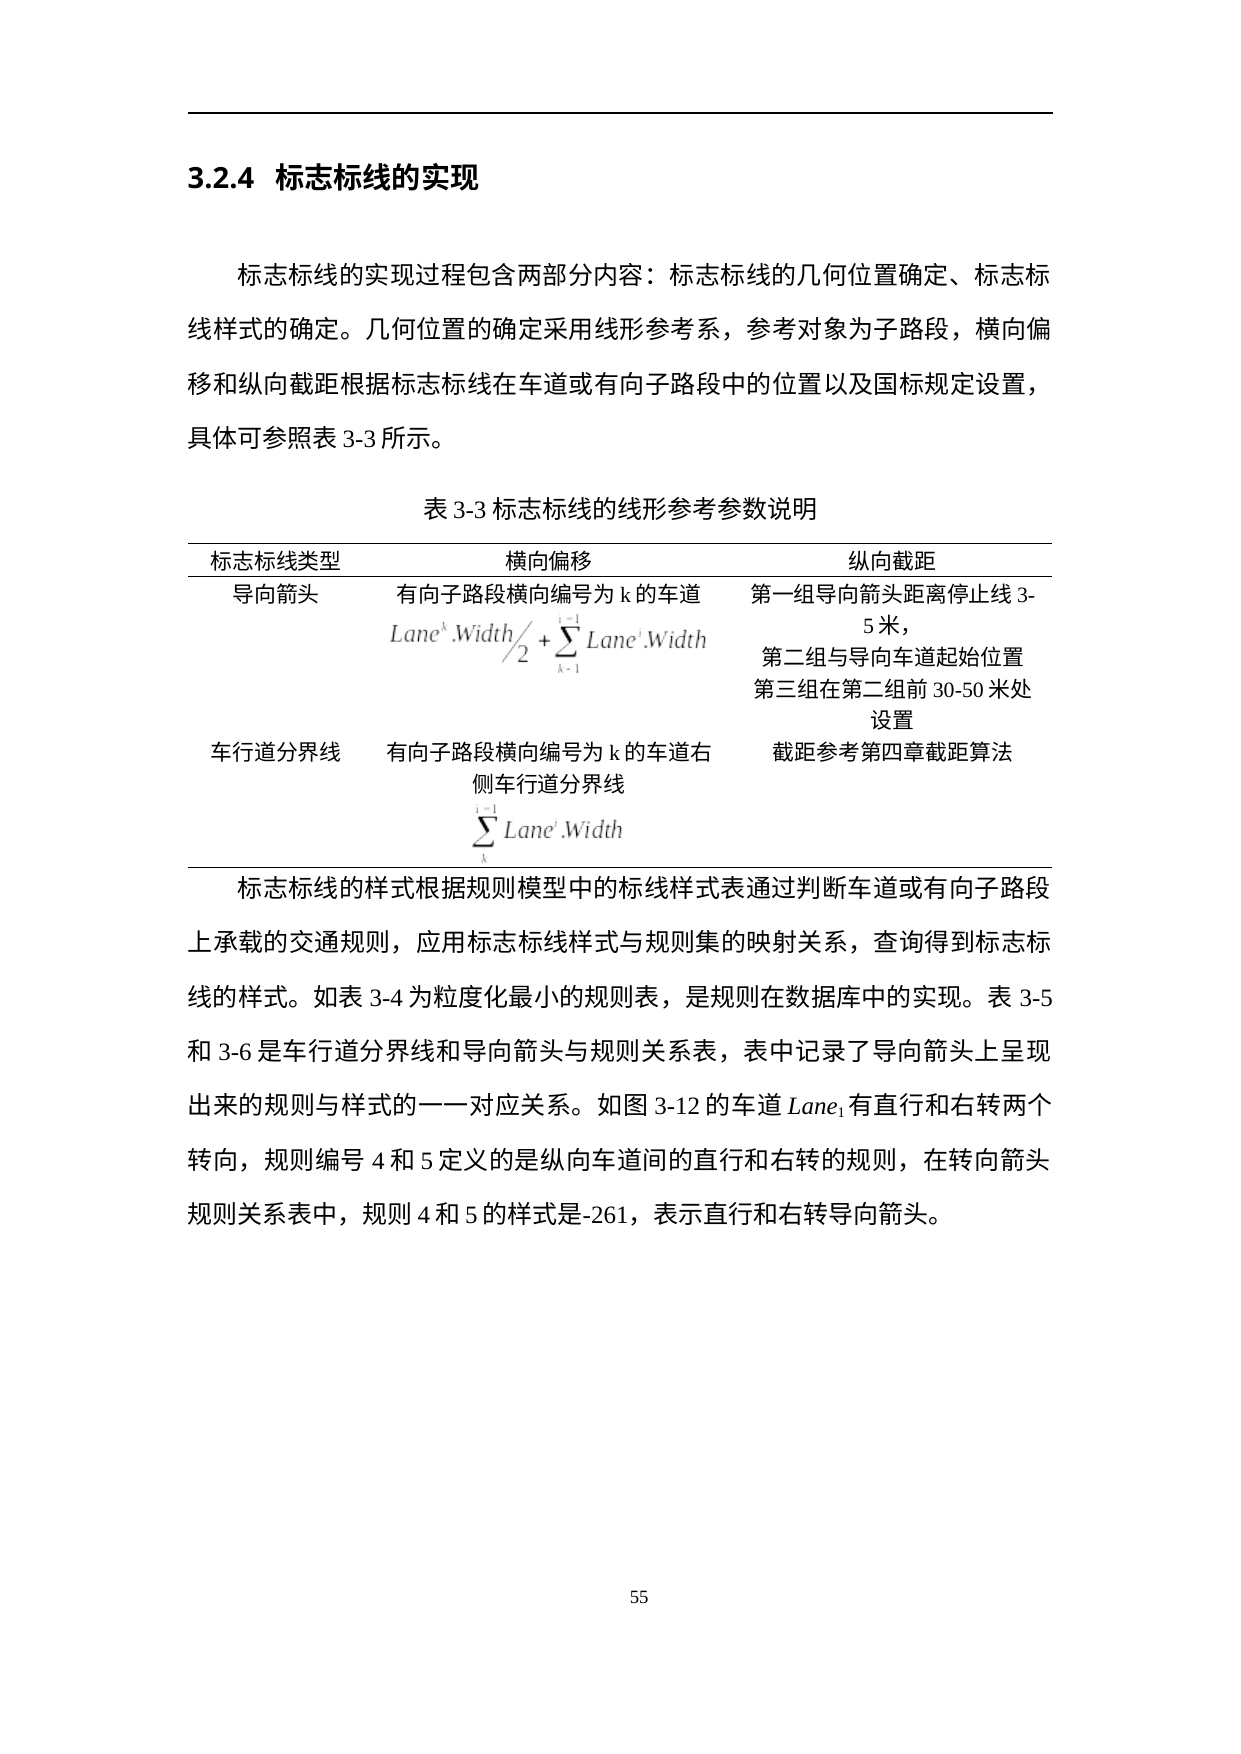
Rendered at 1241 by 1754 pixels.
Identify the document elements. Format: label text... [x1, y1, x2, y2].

table_header 横向偏移 [364, 544, 733, 576]
table_cell 截距参考第四章截距算法 [733, 735, 1052, 867]
table_header 纵向截距 [733, 544, 1052, 576]
text 标志标线的样式根据规则模型中的标线样式表通过判断车道或有向子路段上承载的交通规则，应用标志标线样式与规则集的映射关系，查询得到标志标线的样式。如表3-4为粒度化最小的规则表，是规则在数据库中的实现。表3-5和3-6是车行道分界线和导向箭头与规则关系表，表中记录了导向箭头上呈现出来的规则与样式的一一对应关系。如图3-12的车道Lane1有直行和右转两个转向，规则编号4和5定义的是纵向车道间的直行和右转的规则，在转向箭头规则关系表中，规则4和5的样式是-261，表示直行和右转导向箭头。 [187, 868, 1053, 1231]
table_cell 有向子路段横向编号为k的车道右侧车行道分界线 [364, 735, 733, 867]
table_cell 第一组导向箭头距离停止线3-5米， 第二组与导向车道起始位置 第三组在第二组前30-50米处设置 [733, 577, 1052, 735]
table_header 标志标线类型 [188, 544, 364, 576]
table_cell 有向子路段横向编号为k的车道 [364, 577, 733, 735]
text 标志标线的实现过程包含两部分内容：标志标线的几何位置确定、标志标线样式的确定。几何位置的确定采用线形参考系，参考对象为子路段，横向偏移和纵向截距根据标志标线在车道或有向子路段中的位置以及国标规定设置，具体可参照表3-3所示。 [187, 255, 1053, 455]
text 标志标线的实现 [187, 155, 1053, 197]
table_cell 车行道分界线 [188, 735, 364, 867]
text 表3-3 标志标线的线形参考参数说明 [187, 490, 1053, 526]
table_cell 导向箭头 [188, 577, 364, 735]
